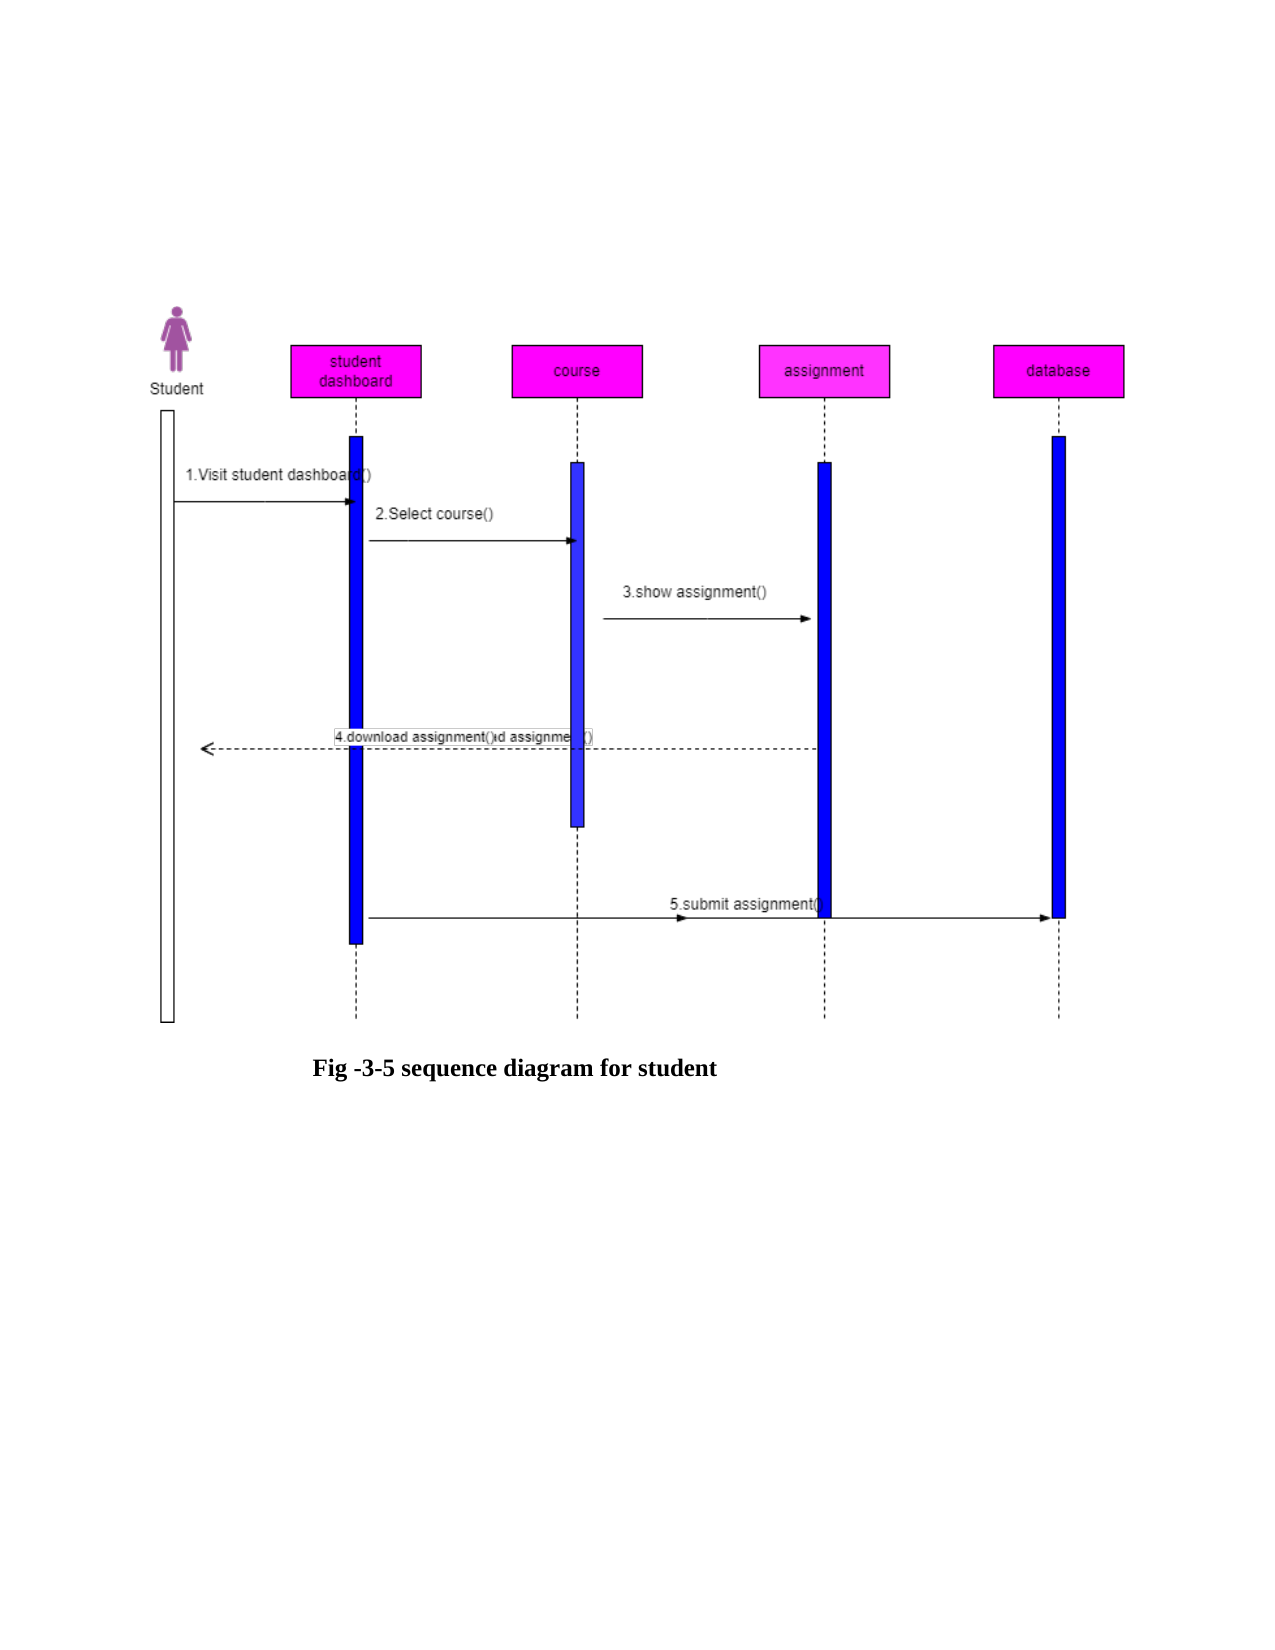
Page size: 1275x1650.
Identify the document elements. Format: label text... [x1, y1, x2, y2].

text Fig -3-5 sequence diagram for student [150, 1053, 1125, 1082]
picture [150, 306, 1125, 1023]
